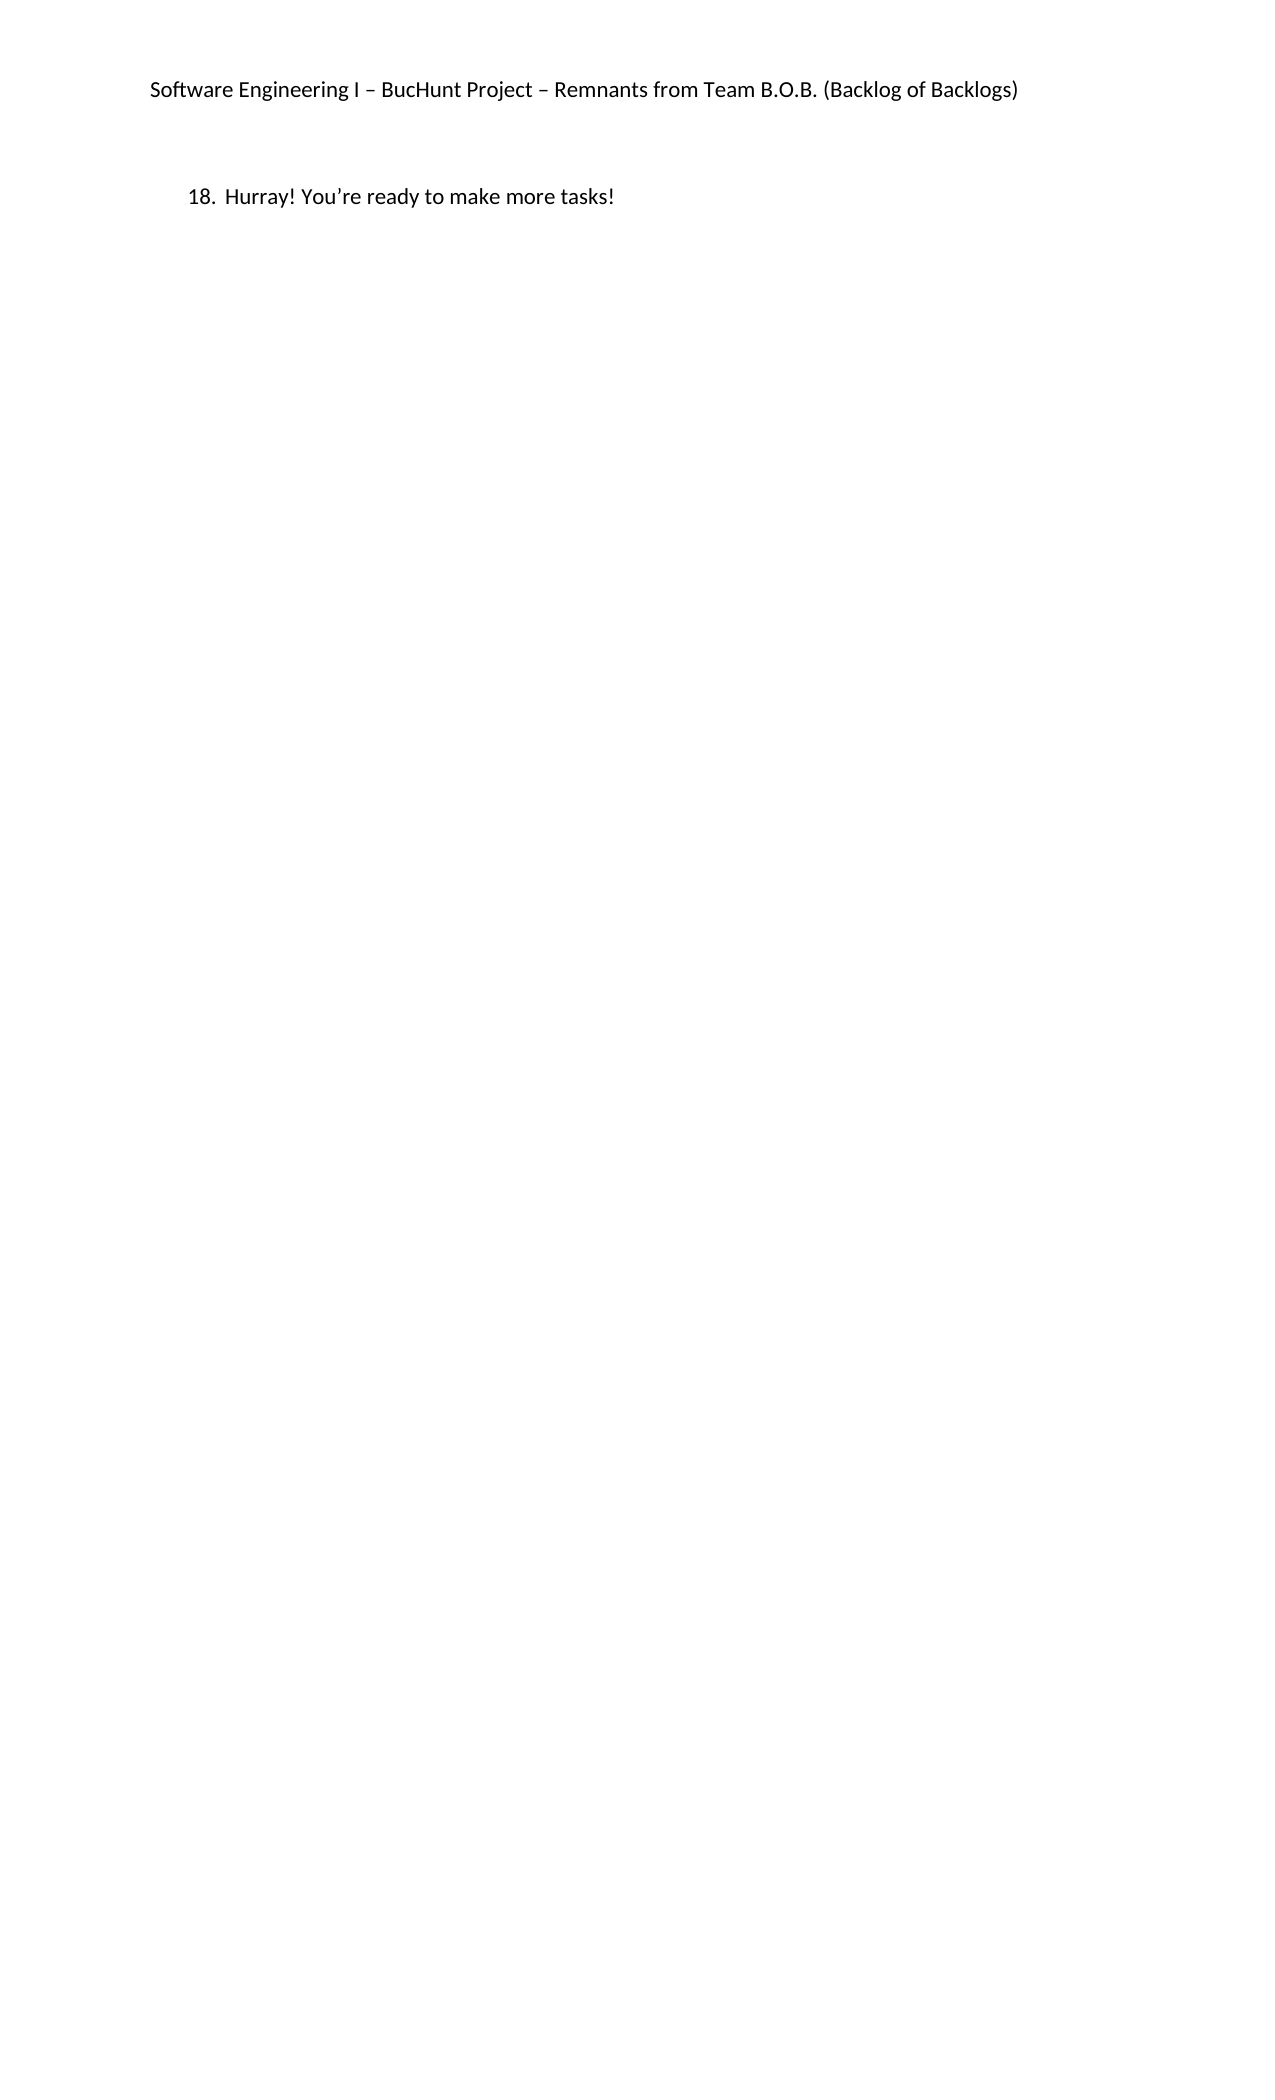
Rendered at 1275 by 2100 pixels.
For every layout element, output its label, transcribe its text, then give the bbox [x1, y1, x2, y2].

list Hurray! You’re ready to make more tasks! [187, 182, 1125, 210]
